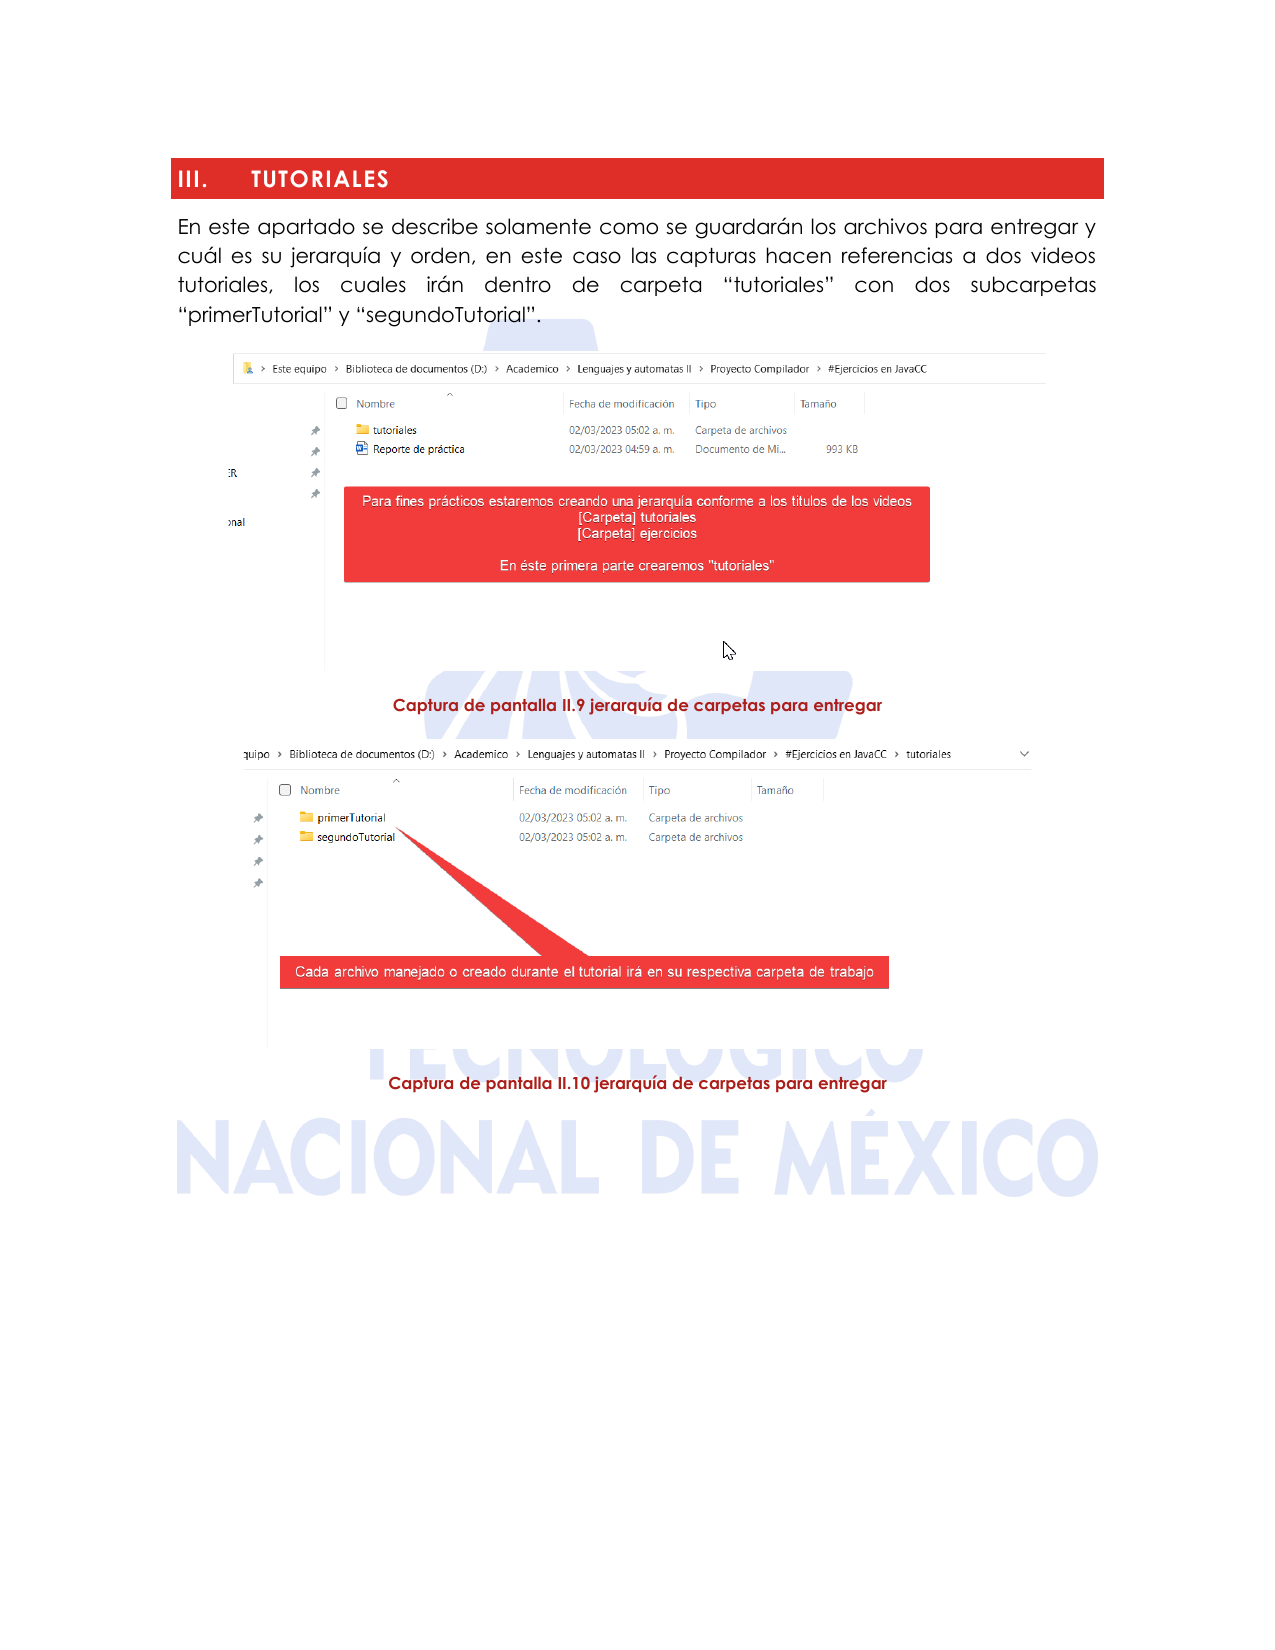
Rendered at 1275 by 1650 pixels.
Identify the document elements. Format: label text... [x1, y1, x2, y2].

picture [228, 351, 1047, 671]
picture [243, 739, 1032, 1049]
subtitle tutoriales [177, 164, 1098, 192]
text En este apartado se describe solamente como se guardarán los archivos para entregar y cuál es su jerarquía y orden, en este caso las capturas hacen referencias a dos videos tutoriales, los cuales irán dentro de carpeta “tutoriales” con dos subcarpetas “primerTutorial” y “segundoTutorial”. [177, 213, 1098, 327]
